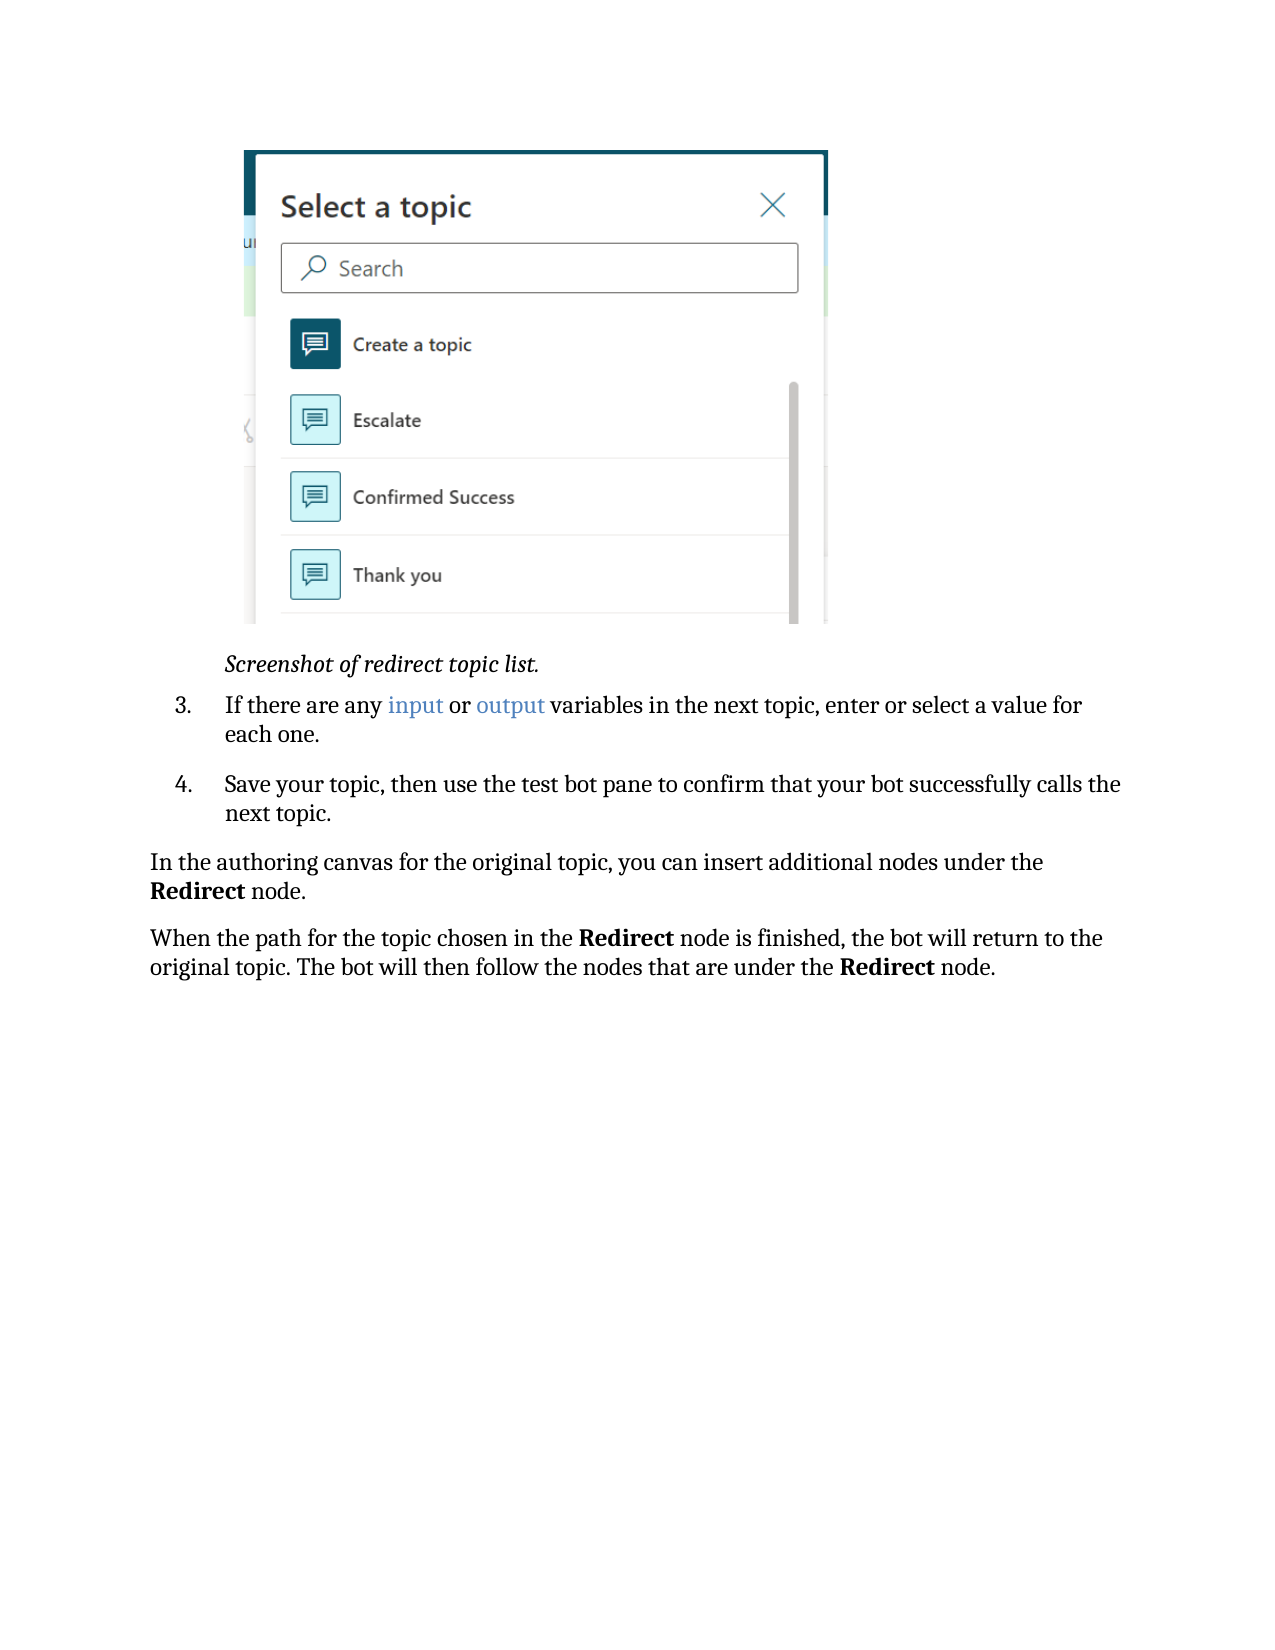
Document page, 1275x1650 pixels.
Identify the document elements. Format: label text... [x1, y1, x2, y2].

list Screenshot of redirect topic list. [175, 650, 1125, 679]
picture [243, 150, 829, 624]
text When the path for the topic chosen in the Redirect node is finished, the bot will return to the original topic. The bot will then follow the nodes that are under the Redirect node. [150, 924, 1125, 982]
text In the authoring canvas for the original topic, you can insert additional nodes under the Redirect node. [150, 848, 1125, 906]
list Save your topic, then use the test bot pane to confirm that your bot successfully calls the next topic. [175, 770, 1125, 827]
list If there are any input or output variables in the next topic, enter or select a value for each one. [175, 691, 1125, 749]
